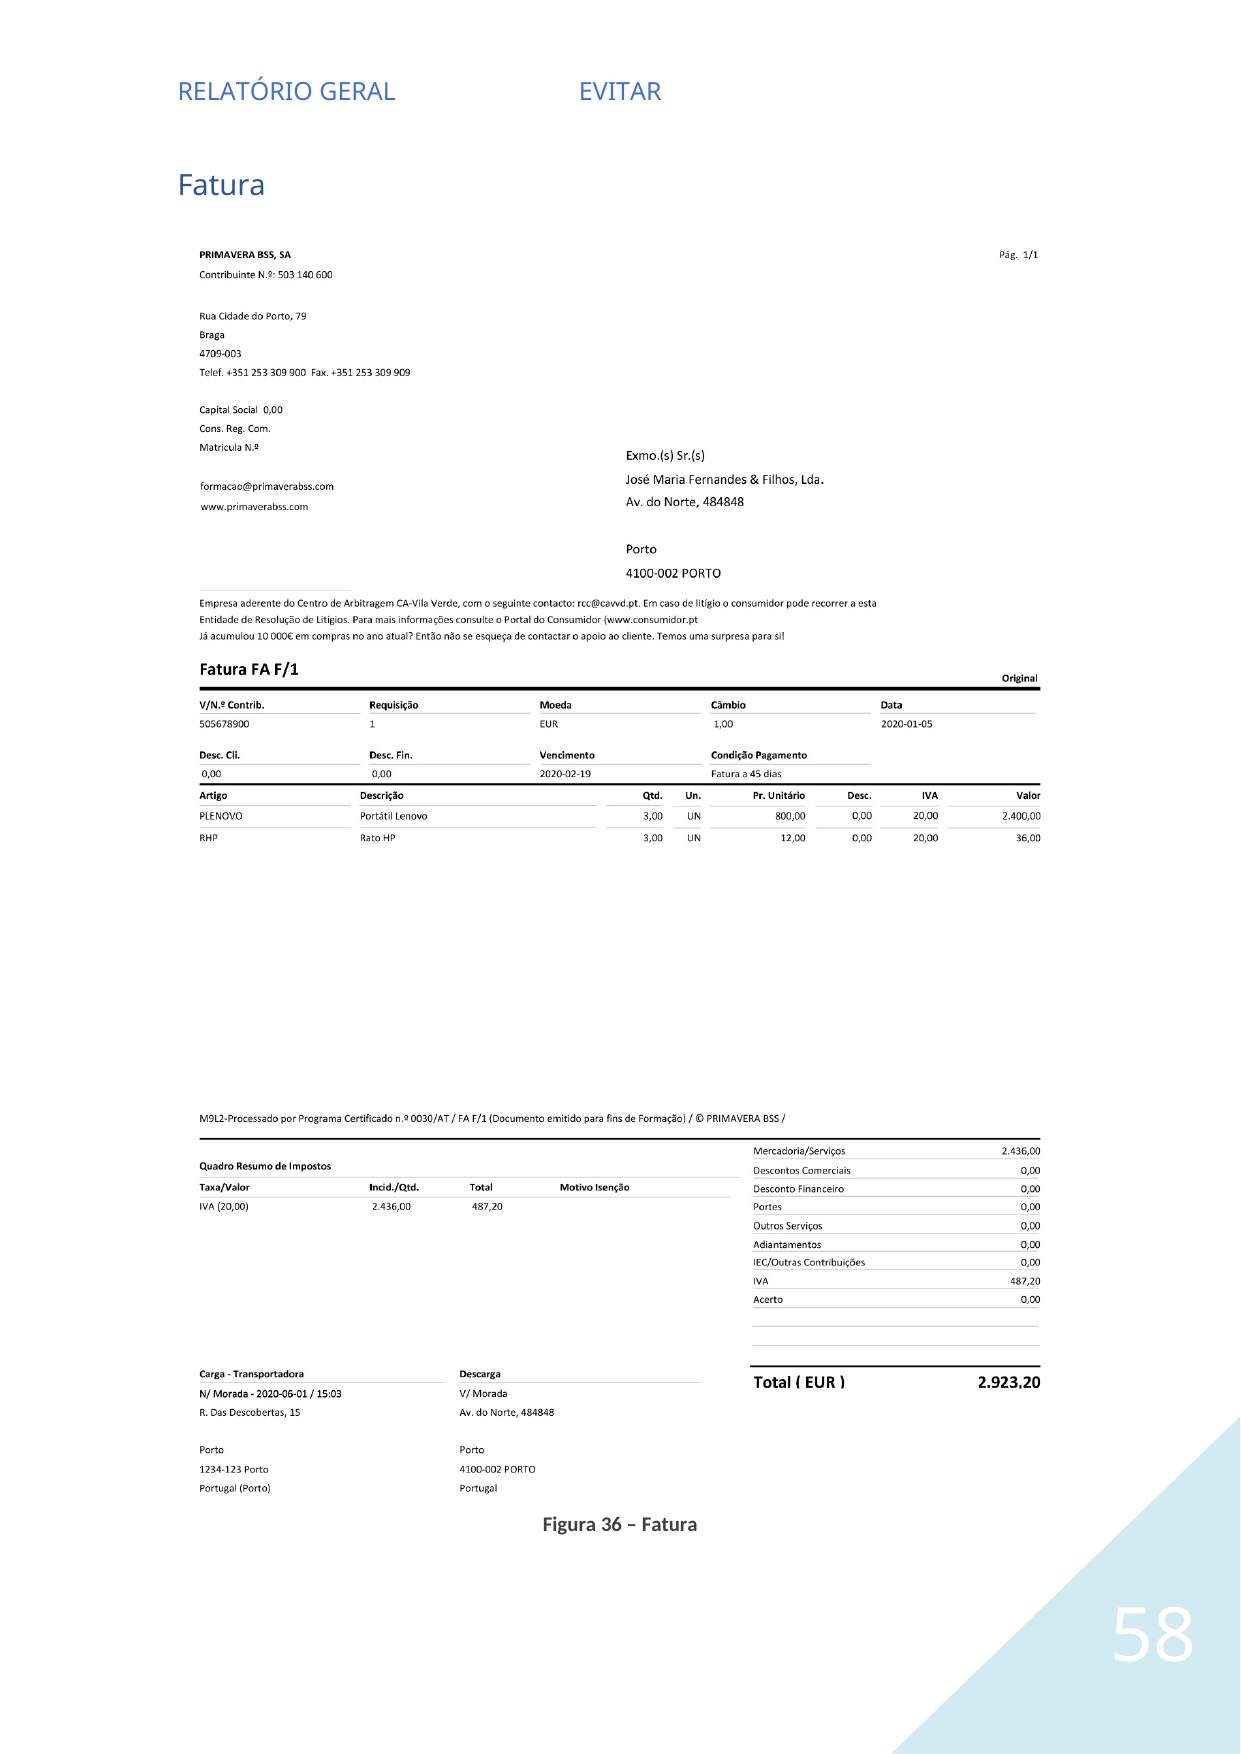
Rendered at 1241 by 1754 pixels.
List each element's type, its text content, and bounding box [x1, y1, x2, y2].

text Figura 36 – Fatura [177, 1511, 1063, 1536]
picture [199, 245, 1041, 1496]
subtitle Fatura [177, 164, 1063, 204]
